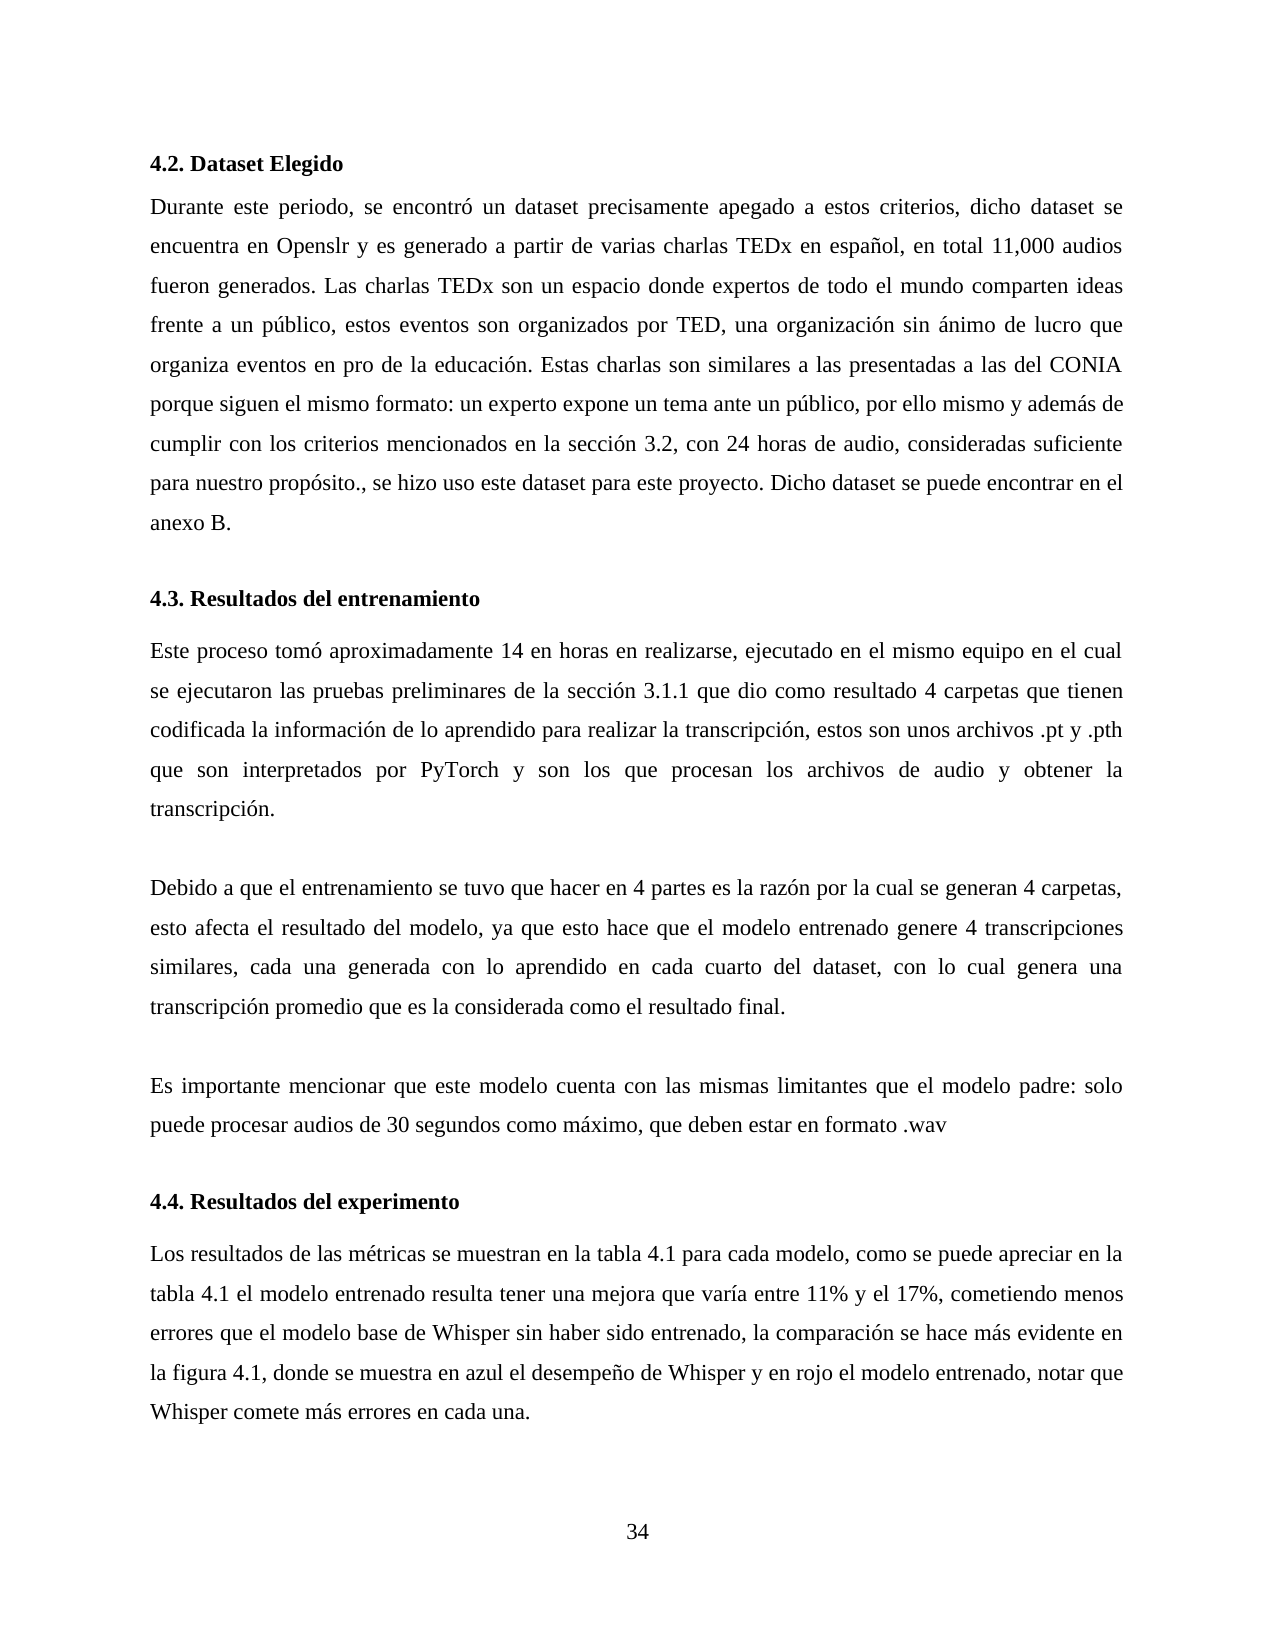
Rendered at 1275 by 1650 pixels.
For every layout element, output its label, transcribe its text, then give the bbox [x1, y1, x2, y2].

subtitle 4.3. Resultados del entrenamiento [150, 586, 1125, 612]
text Debido a que el entrenamiento se tuvo que hacer en 4 partes es la razón por la cual se generan 4 carpetas, esto afecta el resultado del modelo, ya que esto hace que el modelo entrenado genere 4 transcripciones similares, cada una generada con lo aprendido en cada cuarto del dataset, con lo cual genera una transcripción promedio que es la considerada como el resultado final. [150, 874, 1125, 1019]
subtitle 4.2. Dataset Elegido [150, 150, 1125, 176]
text Este proceso tomó aproximadamente 14 en horas en realizarse, ejecutado en el mismo equipo en el cual se ejecutaron las pruebas preliminares de la sección 3.1.1 que dio como resultado 4 carpetas que tienen codificada la información de lo aprendido para realizar la transcripción, estos son unos archivos .pt y .pth que son interpretados por PyTorch y son los que procesan los archivos de audio y obtener la transcripción. [150, 637, 1125, 822]
text Los resultados de las métricas se muestran en la tabla 4.1 para cada modelo, como se puede apreciar en la tabla 4.1 el modelo entrenado resulta tener una mejora que varía entre 11% y el 17%, cometiendo menos errores que el modelo base de Whisper sin haber sido entrenado, la comparación se hace más evidente en la figura 4.1, donde se muestra en azul el desempeño de Whisper y en rojo el modelo entrenado, notar que Whisper comete más errores en cada una. [150, 1240, 1125, 1424]
subtitle 4.4. Resultados del experimento [150, 1188, 1125, 1214]
text Durante este periodo, se encontró un dataset precisamente apegado a estos criterios, dicho dataset se encuentra en Openslr y es generado a partir de varias charlas TEDx en español, en total 11,000 audios fueron generados. Las charlas TEDx son un espacio donde expertos de todo el mundo comparten ideas frente a un público, estos eventos son organizados por TED, una organización sin ánimo de lucro que organiza eventos en pro de la educación. Estas charlas son similares a las presentadas a las del CONIA porque siguen el mismo formato: un experto expone un tema ante un público, por ello mismo y además de cumplir con los criterios mencionados en la sección 3.2, con 24 horas de audio, consideradas suficiente para nuestro propósito., se hizo uso este dataset para este proyecto. Dicho dataset se puede encontrar en el anexo B. [150, 193, 1125, 535]
text Es importante mencionar que este modelo cuenta con las mismas limitantes que el modelo padre: solo puede procesar audios de 30 segundos como máximo, que deben estar en formato .wav [150, 1072, 1125, 1138]
